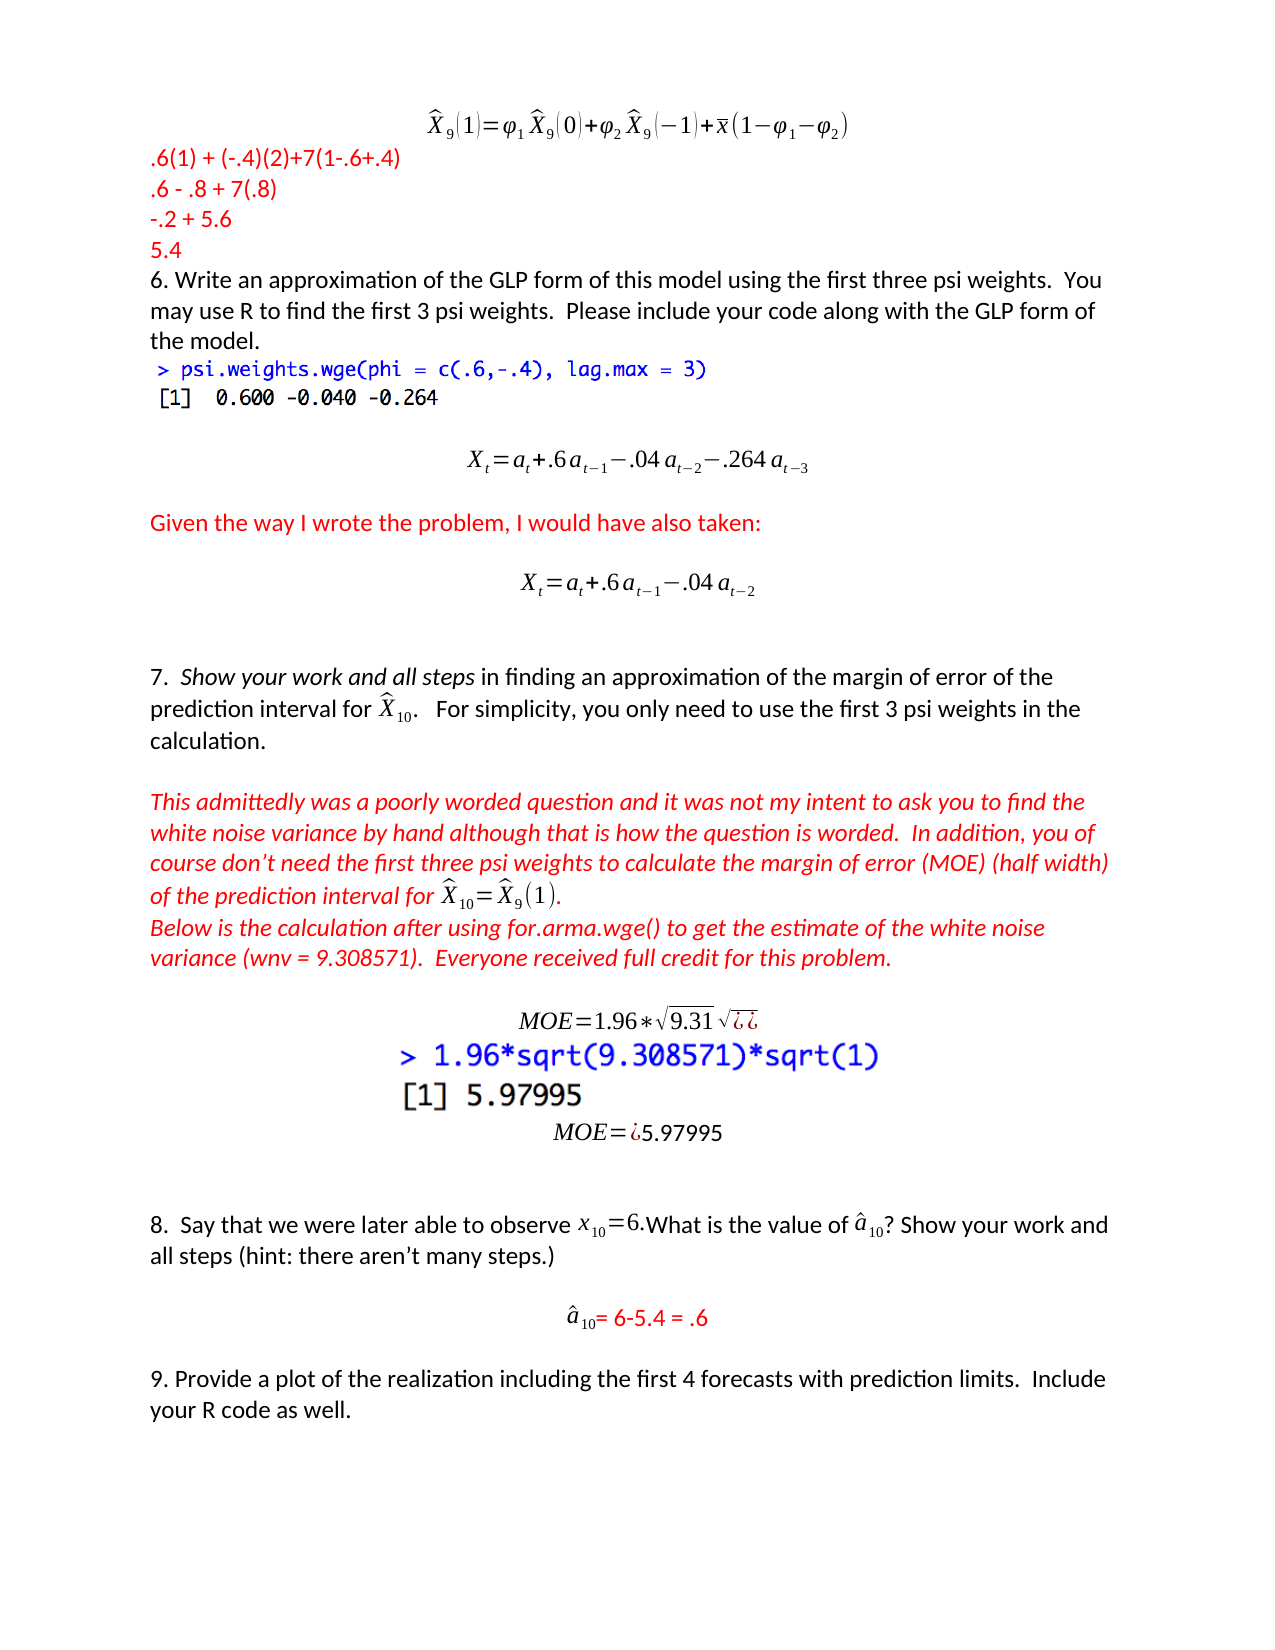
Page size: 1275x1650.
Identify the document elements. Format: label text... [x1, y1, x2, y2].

text = 6-5.4 = .6 [150, 1301, 1125, 1333]
text 7. Show your work and all steps in finding an approximation of the margin of error of the prediction interval for . For simplicity, you only need to use the first 3 psi weights in the calculation. [150, 661, 1125, 756]
text 9. Provide a plot of the realization including the first 4 forecasts with prediction limits. Include your R code as well. [150, 1363, 1125, 1424]
text This admittedly was a poorly worded question and it was not my intent to ask you to find the white noise variance by hand although that is how the question is worded. In addition, you of course don’t need the first three psi weights to calculate the margin of error (MOE) (half width) of the prediction interval for . [150, 786, 1125, 912]
text .6 - .8 + 7(.8) [150, 173, 1125, 203]
picture [388, 1034, 887, 1118]
text 8. Say that we were later able to observe What is the value of ? Show your work and all steps (hint: there aren’t many steps.) [150, 1209, 1125, 1271]
text Below is the calculation after using for.arma.wge() to get the estimate of the white noise variance (wnv = 9.308571). Everyone received full credit for this problem. [150, 912, 1125, 973]
text -.2 + 5.6 [150, 203, 1125, 234]
text Given the way I wrote the problem, I would have also taken: [150, 507, 1125, 538]
text 5.4 [150, 234, 1125, 264]
picture [150, 356, 709, 415]
text 5.97995 [150, 1117, 1125, 1148]
text 6. Write an approximation of the GLP form of this model using the first three psi weights. You may use R to find the first 3 psi weights. Please include your code along with the GLP form of the model. [150, 264, 1125, 356]
text .6(1) + (-.4)(2)+7(1-.6+.4) [150, 142, 1125, 173]
